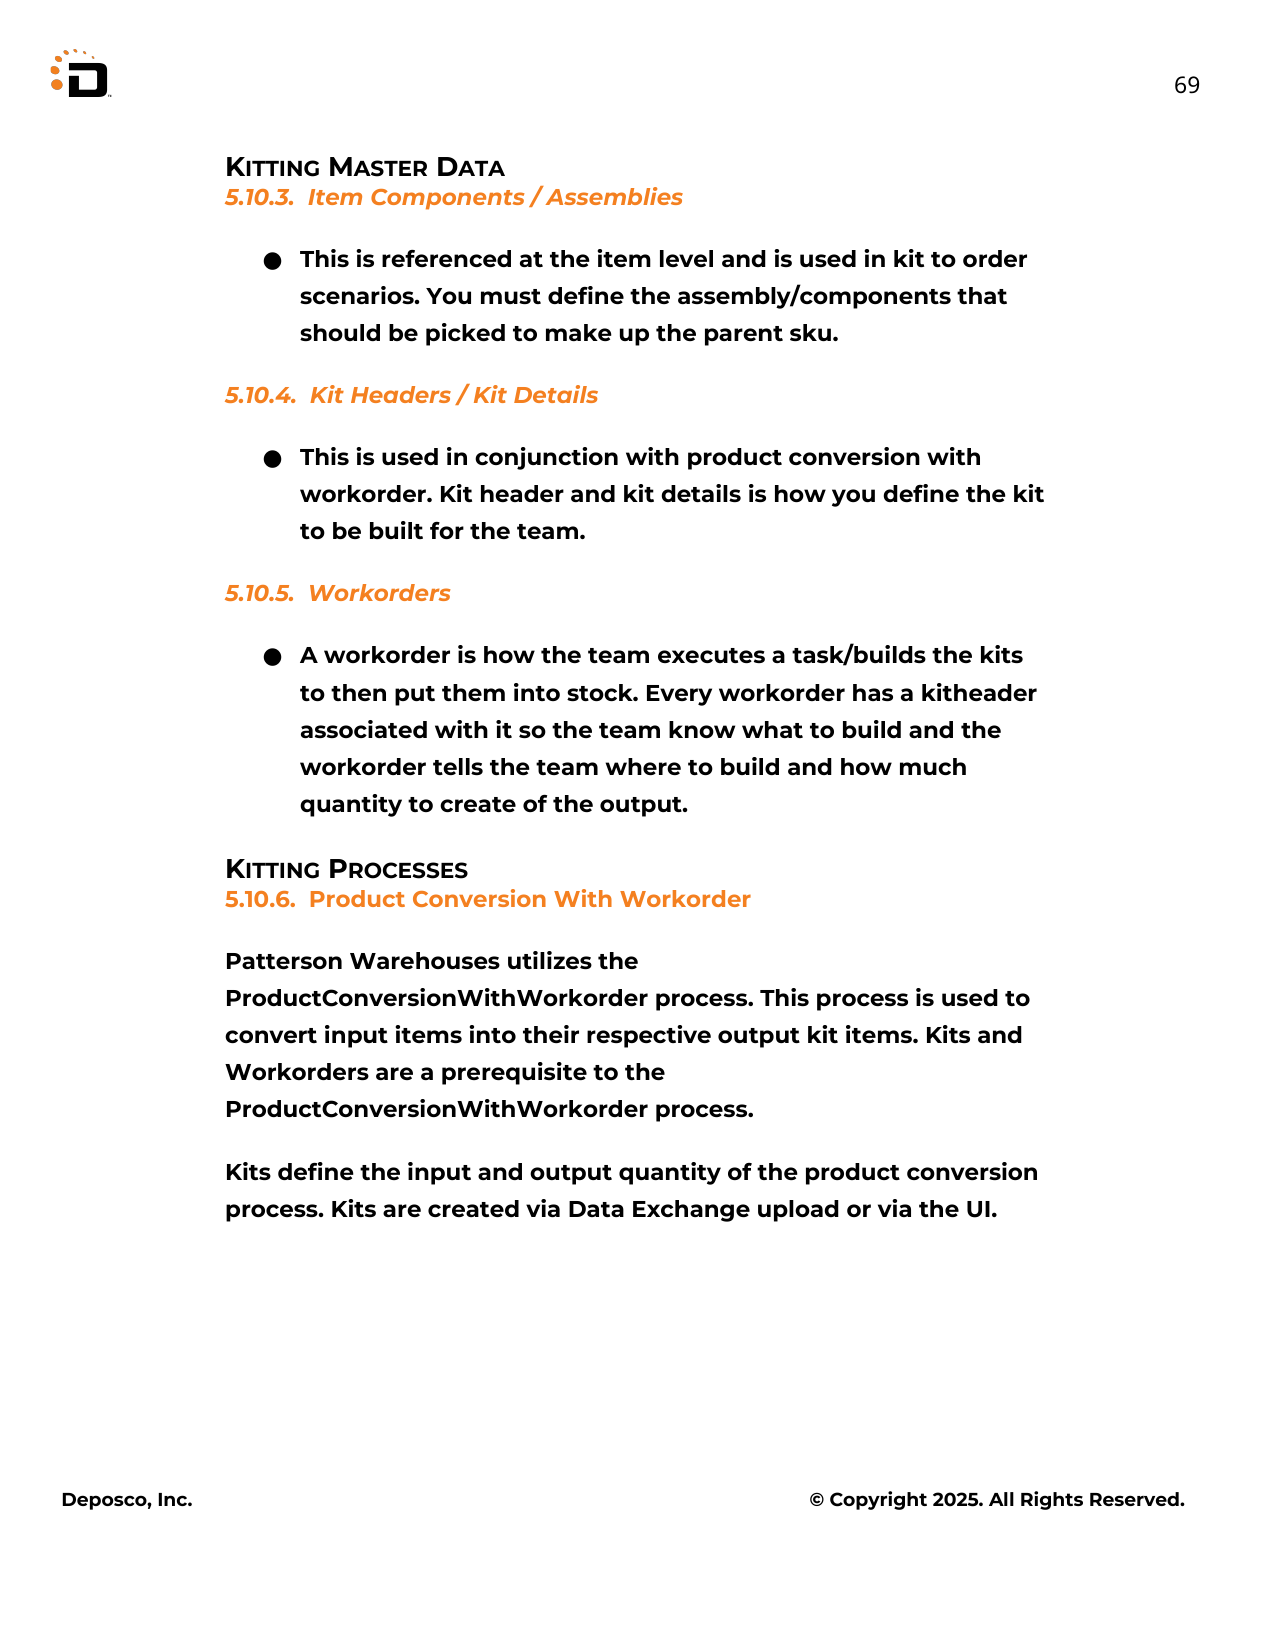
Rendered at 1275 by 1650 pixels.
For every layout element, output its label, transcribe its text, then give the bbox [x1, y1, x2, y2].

picture [50, 49, 112, 97]
subtitle 5.10.5. Workorders [225, 580, 1050, 608]
text Patterson Warehouses utilizes the ProductConversionWithWorkorder process. This process is used to convert input items into their respective output kit items. Kits and Workorders are a prerequisite to the ProductConversionWithWorkorder process. [225, 947, 1050, 1123]
list This is used in conjunction with product conversion with workorder. Kit header and kit details is how you define the kit to be built for the team. [262, 443, 1050, 546]
subtitle 5.10.3. Item Components / Assemblies [225, 183, 1050, 211]
text Kits define the input and output quantity of the product conversion process. Kits are created via Data Exchange upload or via the UI. [225, 1158, 1050, 1223]
subtitle 5.10.4. Kit Headers / Kit Details [225, 381, 1050, 409]
subtitle Kitting Processes [225, 852, 1050, 885]
subtitle Kitting Master Data [225, 150, 1050, 183]
list This is referenced at the item level and is used in kit to order scenarios. You must define the assembly/components that should be picked to make up the parent sku. [262, 245, 1050, 347]
subtitle 5.10.6. Product Conversion With Workorder [225, 885, 1050, 913]
list A workorder is how the team executes a task/builds the kits to then put them into stock. Every workorder has a kitheader associated with it so the team know what to build and the workorder tells the team where to build and how much quantity to create of the output. [262, 642, 1050, 818]
